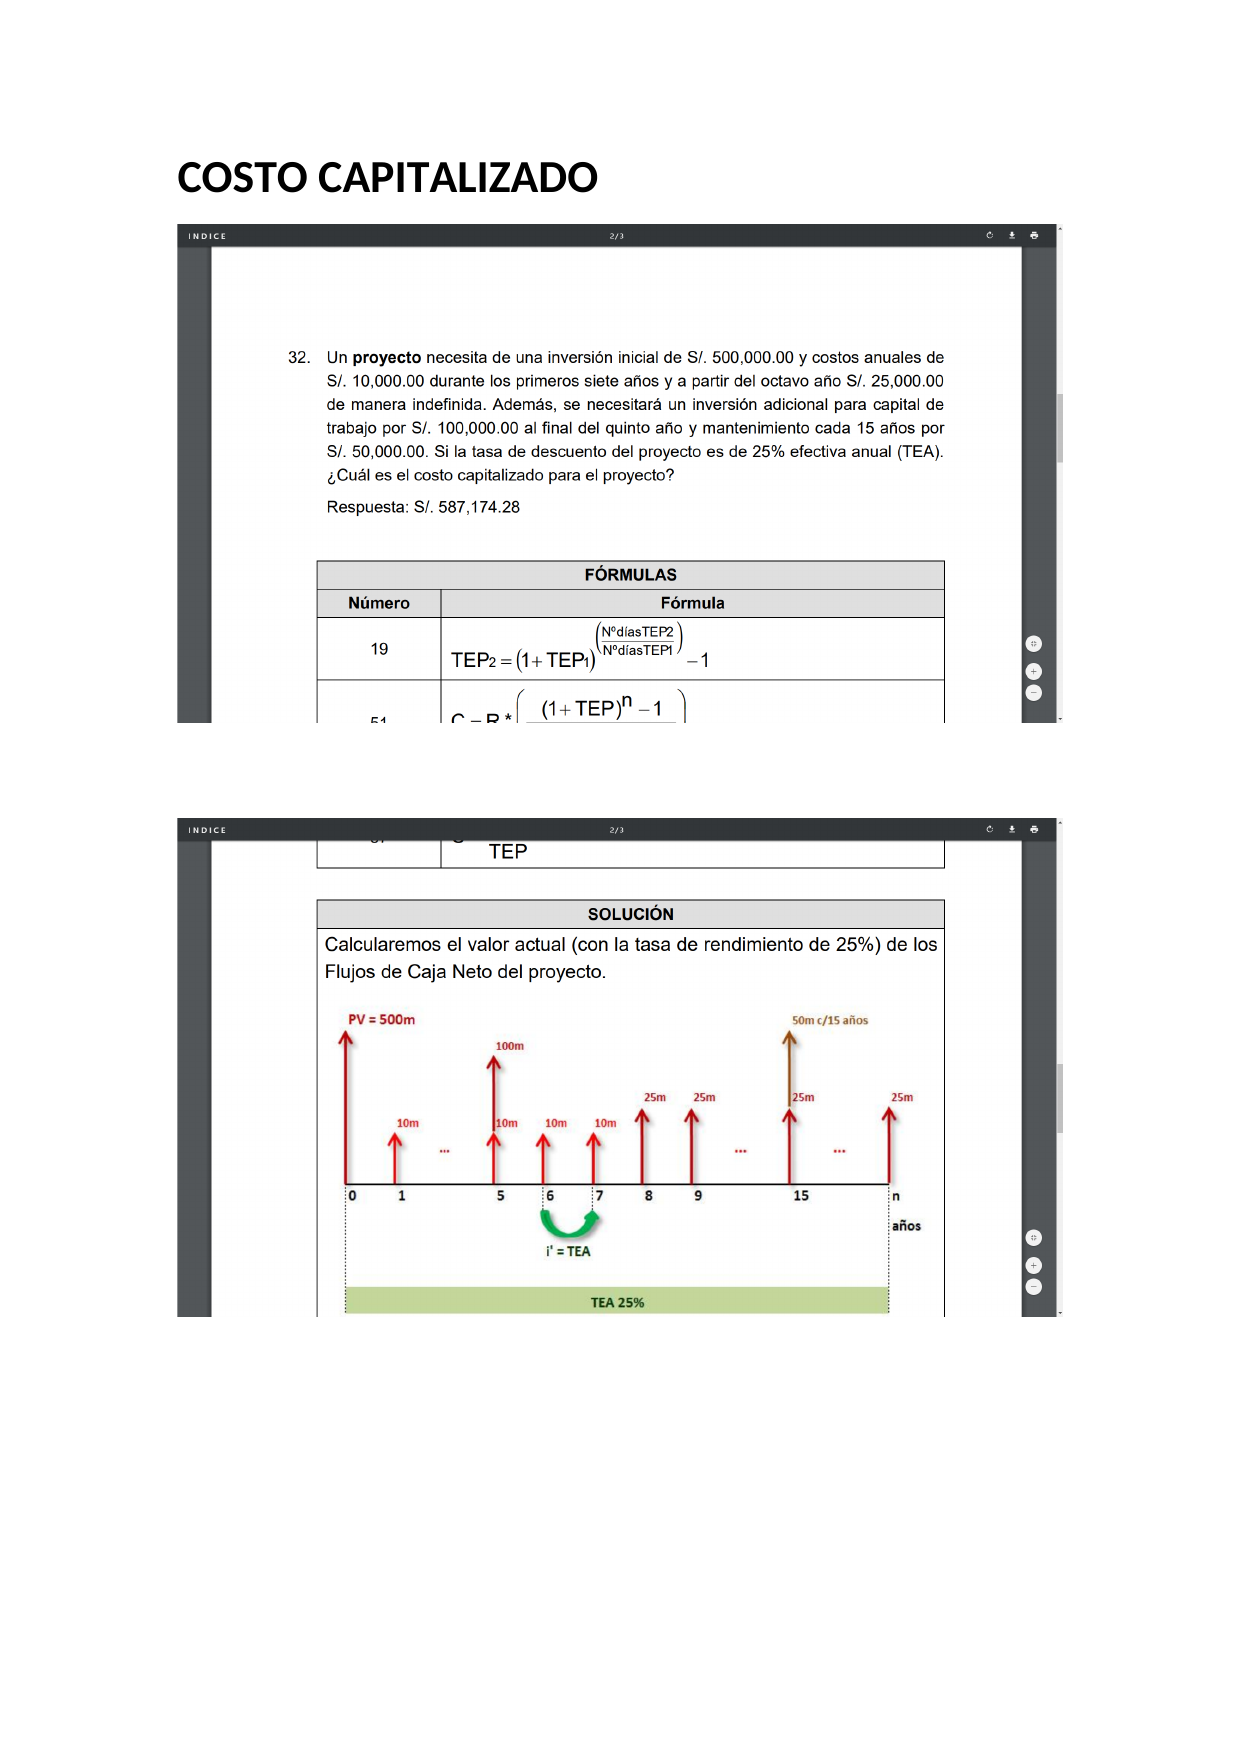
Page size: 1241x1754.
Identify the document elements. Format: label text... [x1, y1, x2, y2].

text COSTO CAPITALIZADO [177, 148, 1063, 203]
picture [177, 224, 1063, 723]
picture [177, 818, 1063, 1317]
